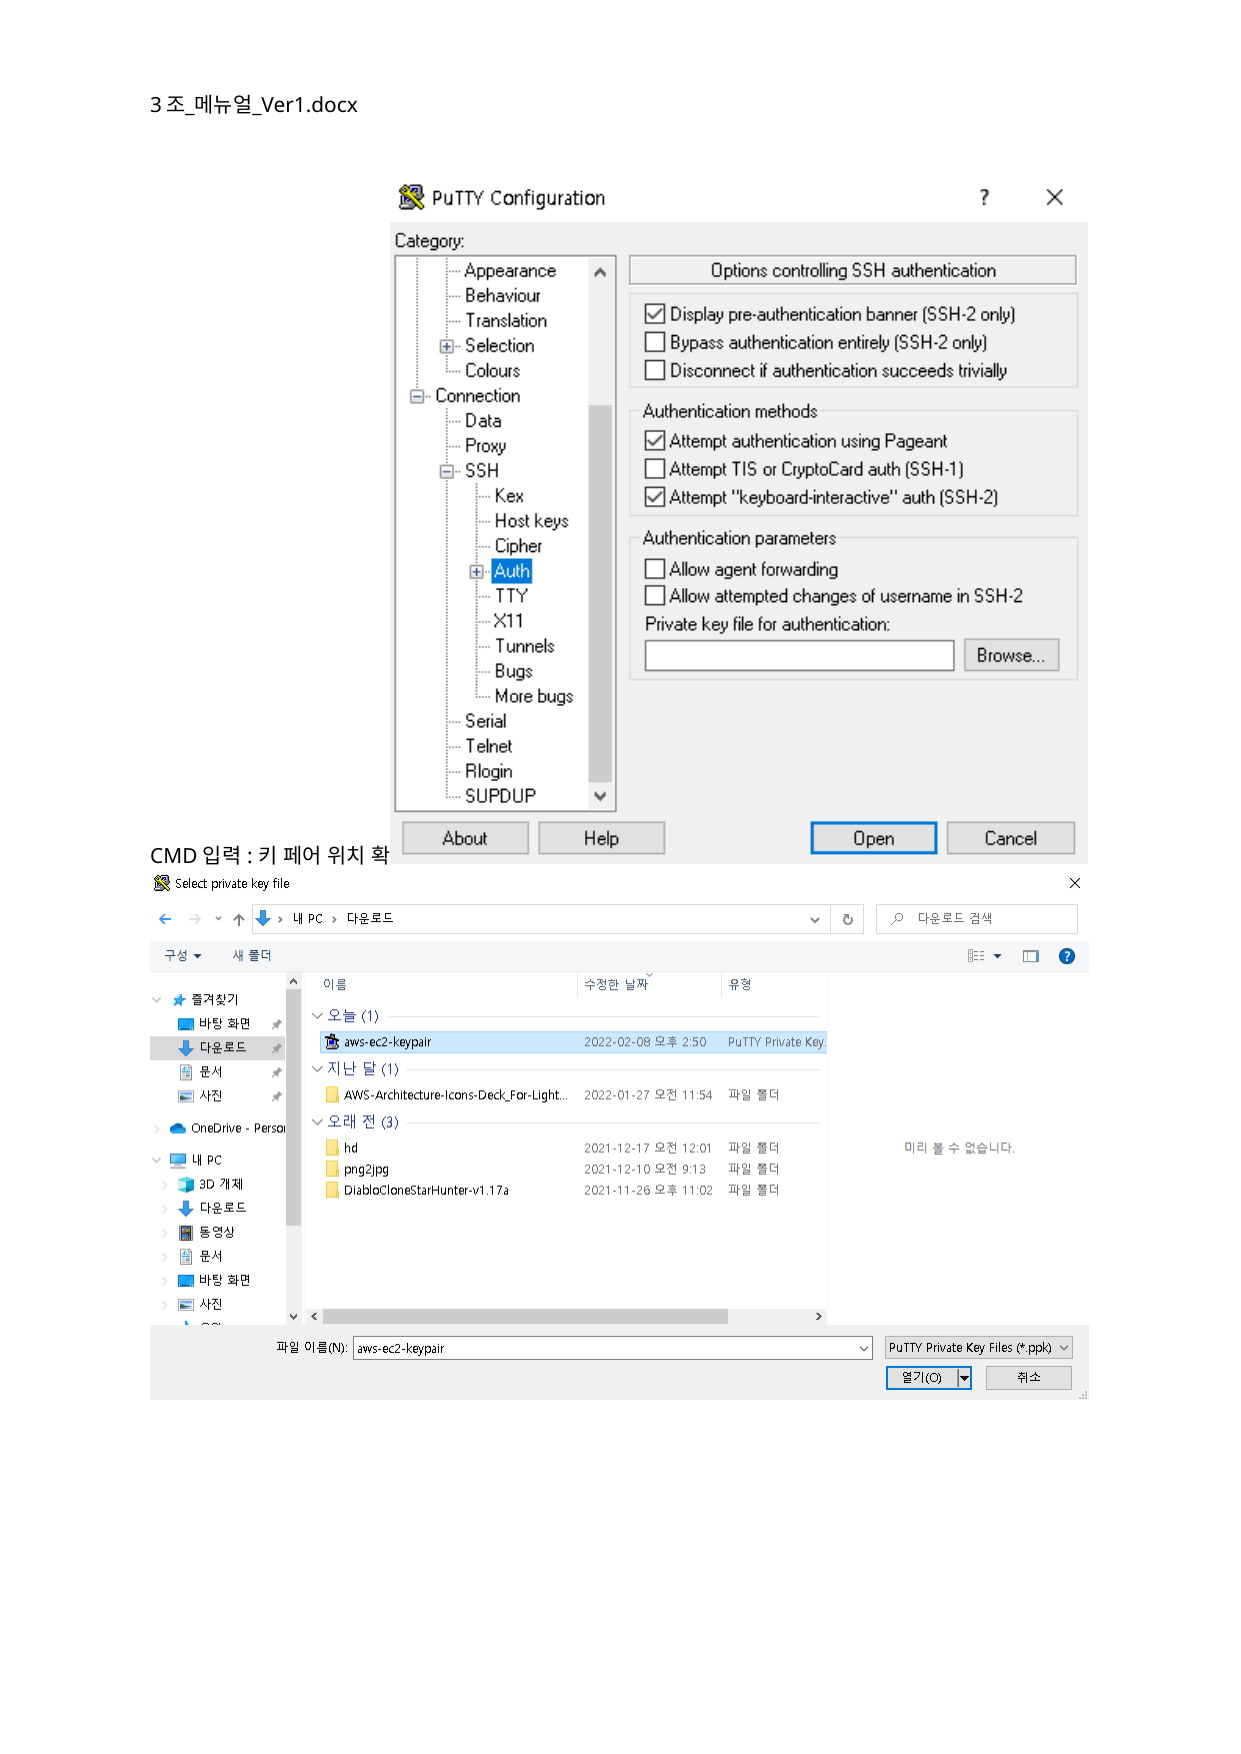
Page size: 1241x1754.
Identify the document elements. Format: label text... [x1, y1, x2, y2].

picture [150, 871, 1089, 1400]
picture [390, 177, 1088, 864]
